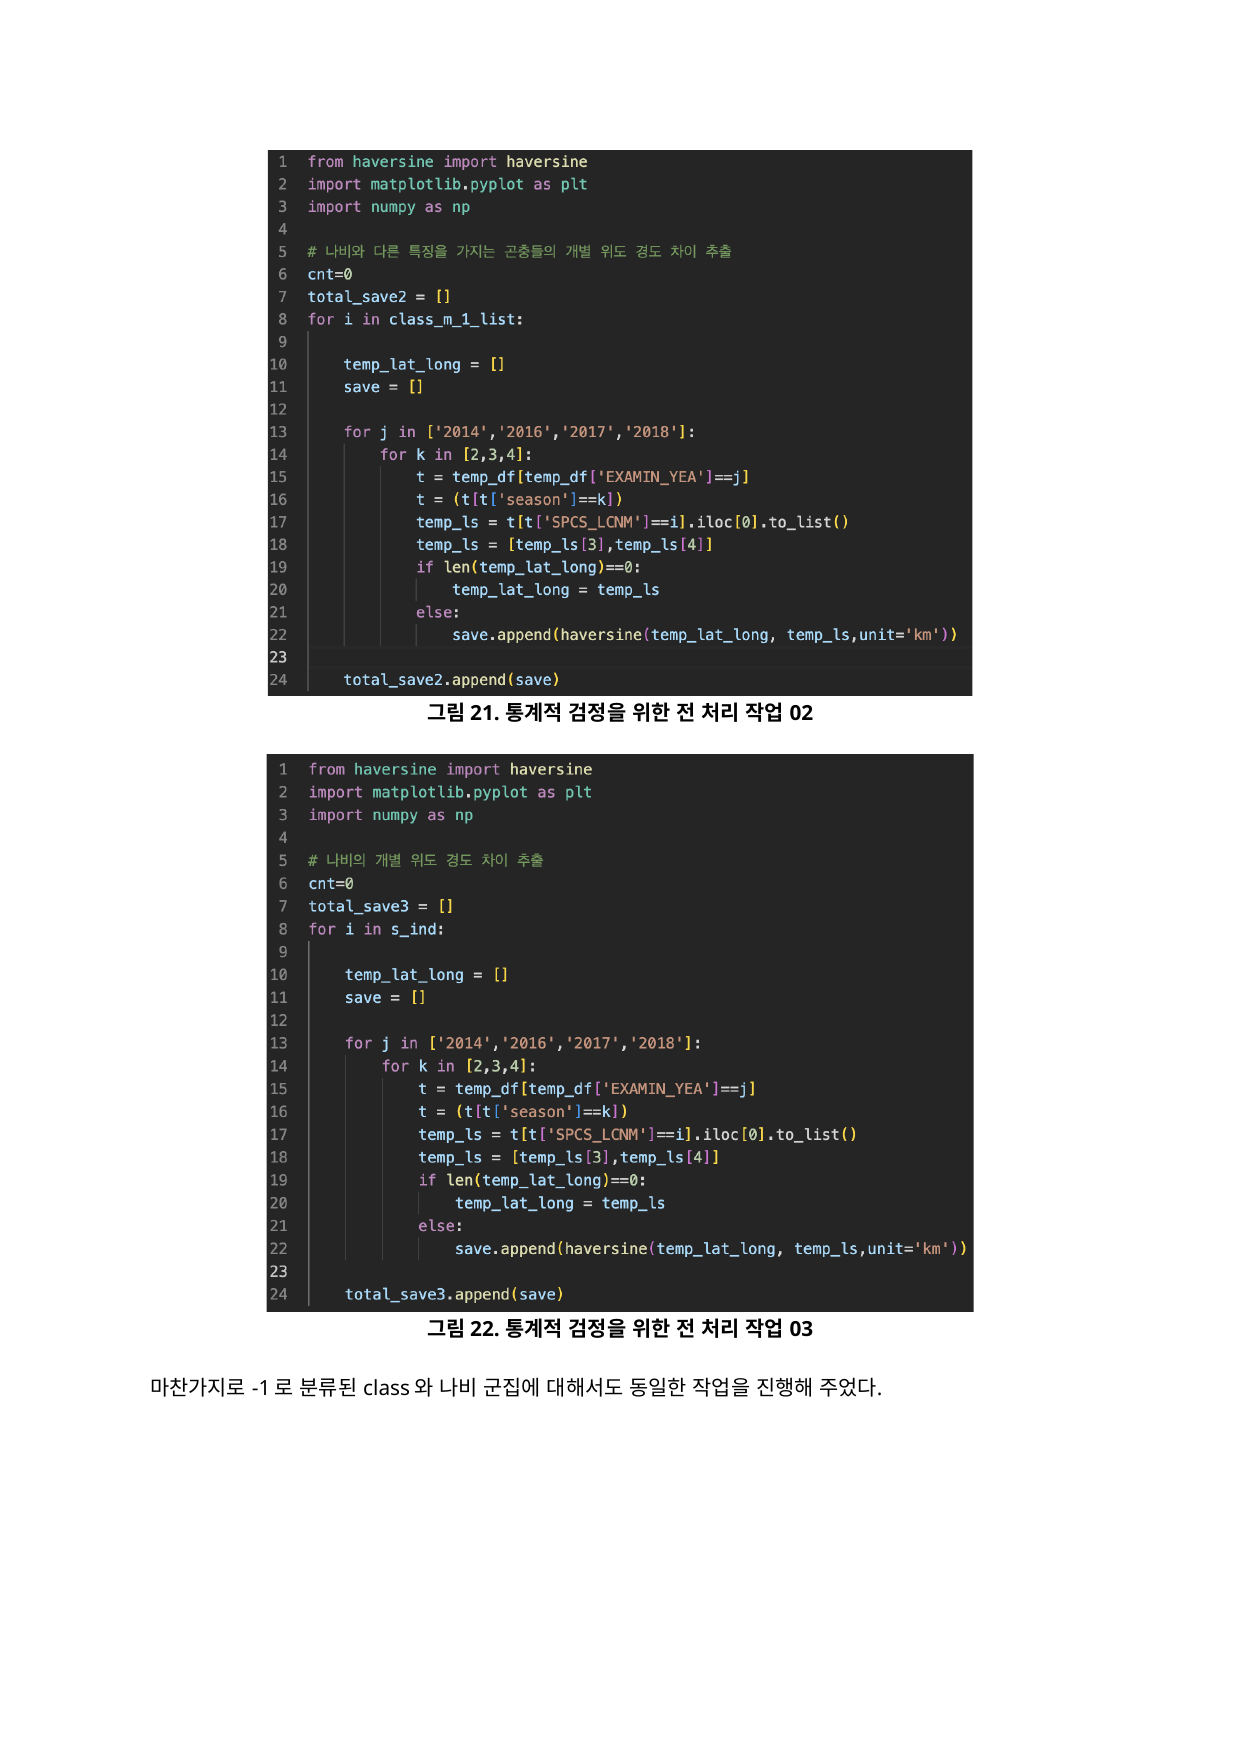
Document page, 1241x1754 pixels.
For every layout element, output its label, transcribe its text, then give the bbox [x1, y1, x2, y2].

text 그림 21. 통계적 검정을 위한 전 처리 작업 02 [150, 696, 1090, 726]
picture [266, 754, 974, 1312]
text 그림 22. 통계적 검정을 위한 전 처리 작업 03 [150, 1312, 1090, 1342]
picture [267, 150, 973, 696]
text 마찬가지로 -1로 분류된 class와 나비 군집에 대해서도 동일한 작업을 진행해 주었다. [150, 1371, 1090, 1401]
